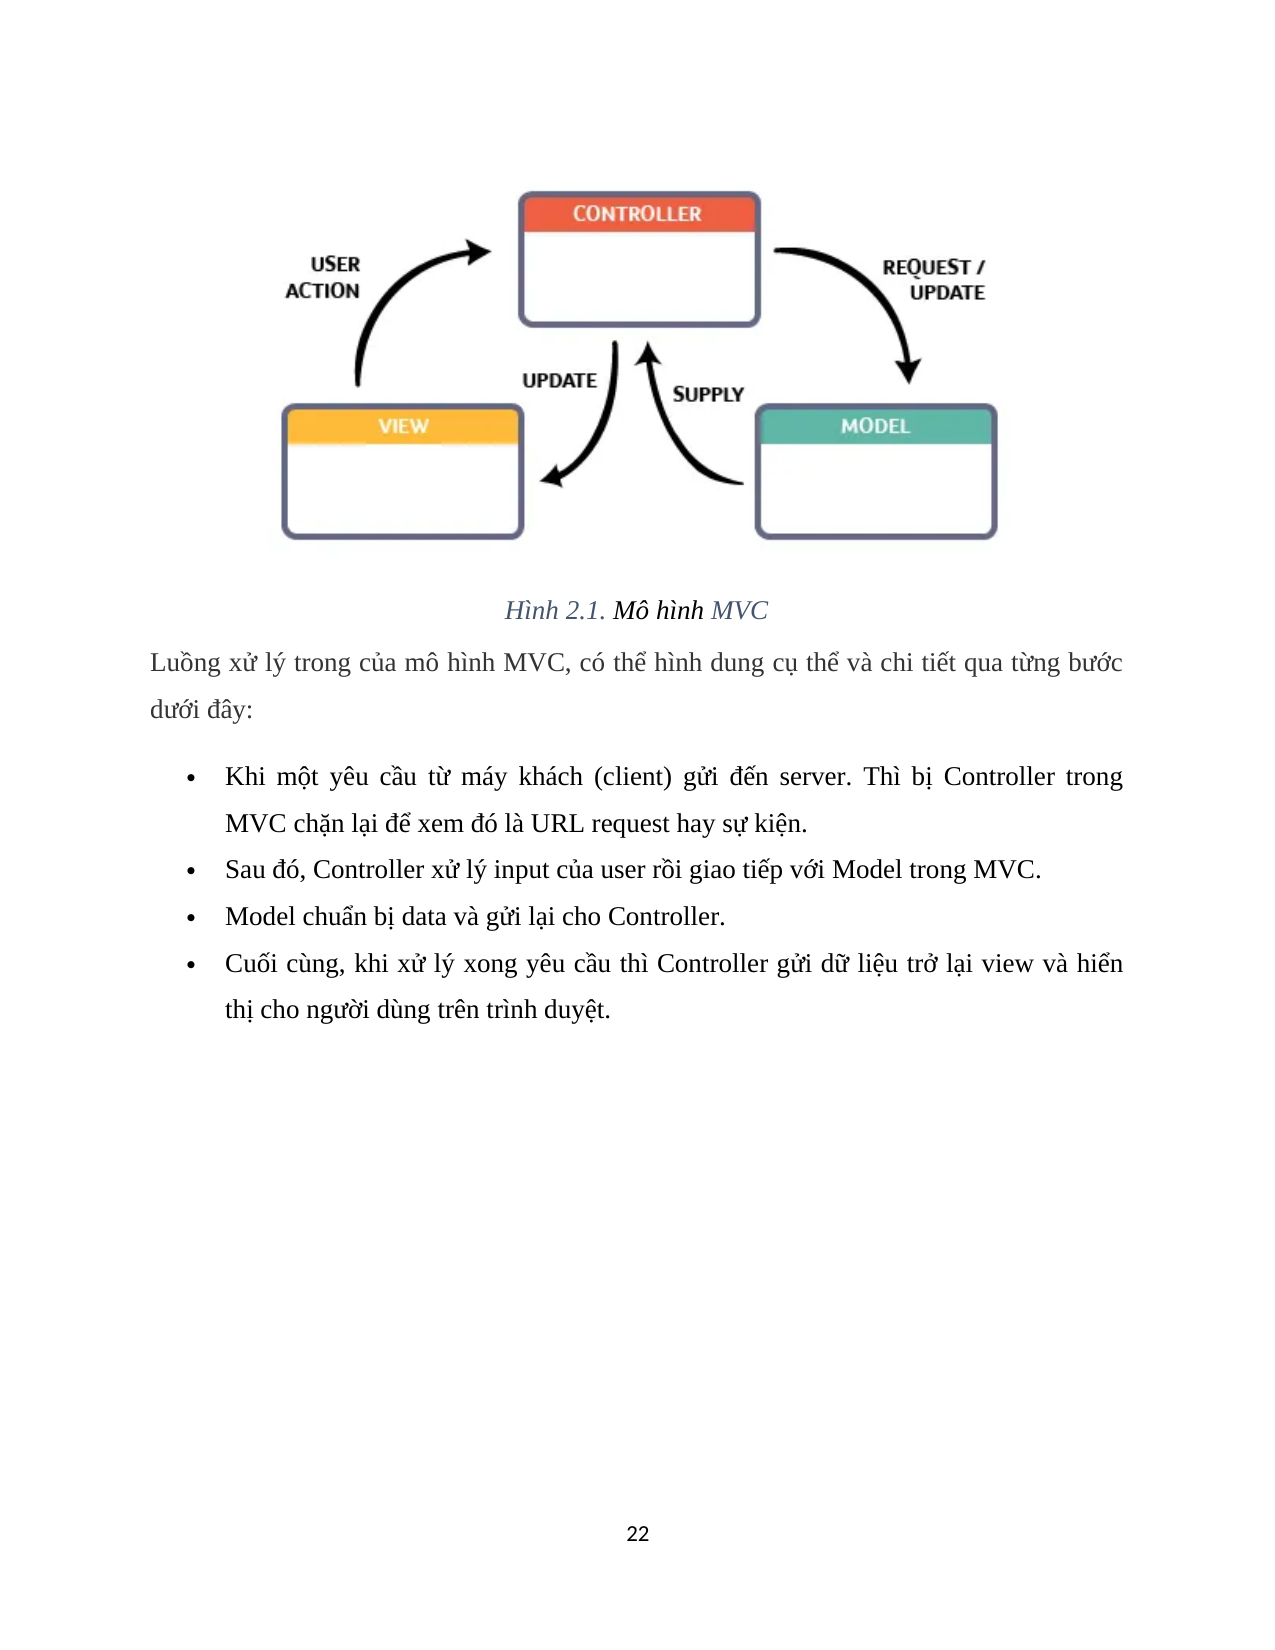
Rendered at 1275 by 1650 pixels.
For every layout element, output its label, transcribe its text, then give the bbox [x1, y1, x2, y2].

list Khi một yêu cầu từ máy khách (client) gửi đến server. Thì bị Controller trong MVC chặn lại để xem đó là URL request hay sự kiện. [187, 760, 1125, 838]
list Model chuẩn bị data và gửi lại cho Controller. [187, 900, 1125, 931]
list Cuối cùng, khi xử lý xong yêu cầu thì Controller gửi dữ liệu trở lại view và hiển thị cho người dùng trên trình duyệt. [187, 947, 1125, 1025]
picture [242, 150, 1033, 581]
text Luồng xử lý trong của mô hình MVC, có thể hình dung cụ thể và chi tiết qua từng bước dưới đây: [150, 677, 1125, 724]
list Sau đó, Controller xử lý input của user rồi giao tiếp với Model trong MVC. [187, 854, 1125, 885]
